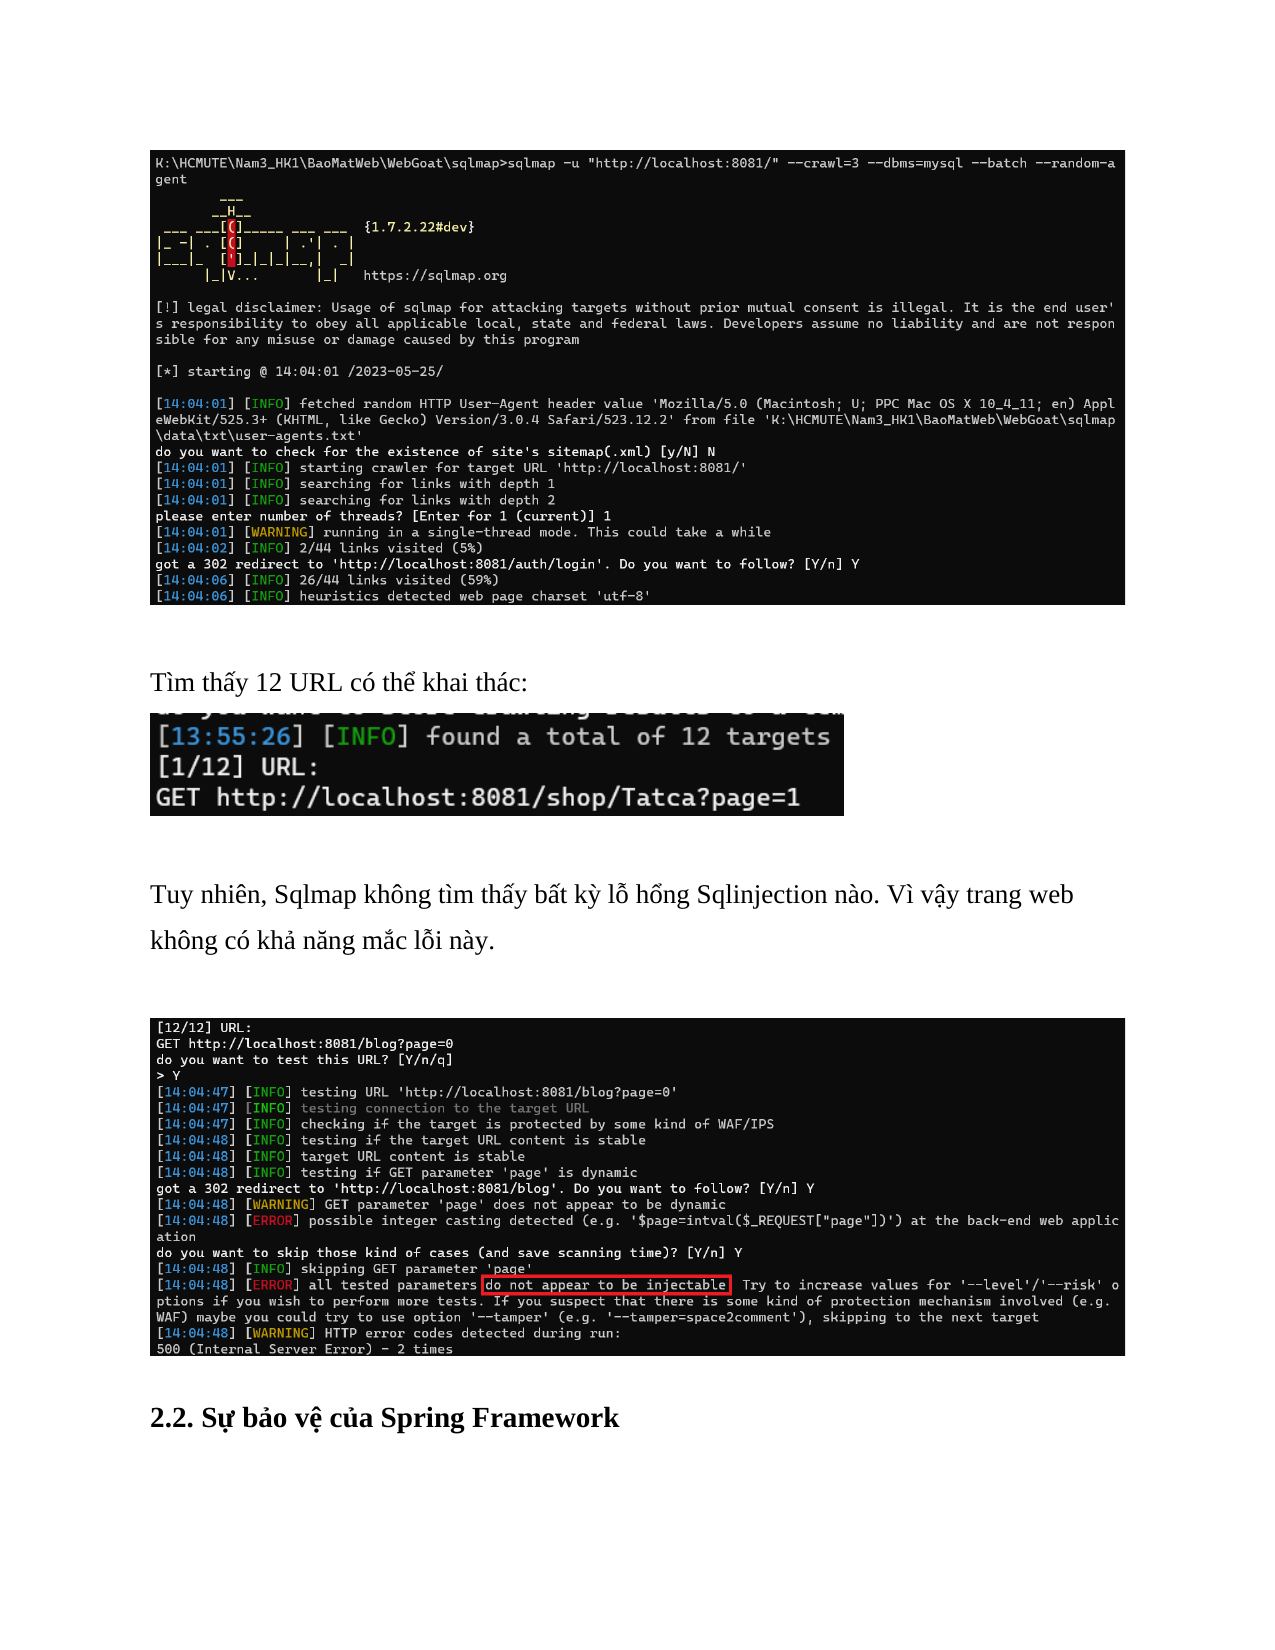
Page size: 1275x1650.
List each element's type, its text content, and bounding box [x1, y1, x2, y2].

picture [150, 150, 1125, 605]
picture [150, 713, 844, 816]
text Tuy nhiên, Sqlmap không tìm thấy bất kỳ lỗ hổng Sqlinjection nào. Vì vậy trang web không có khả năng mắc lỗi này. [150, 878, 1125, 956]
subtitle 2.2. Sự bảo vệ của Spring Framework [150, 1401, 1125, 1434]
text Tìm thấy 12 URL có thể khai thác: [150, 666, 1125, 697]
picture [150, 1017, 1125, 1356]
